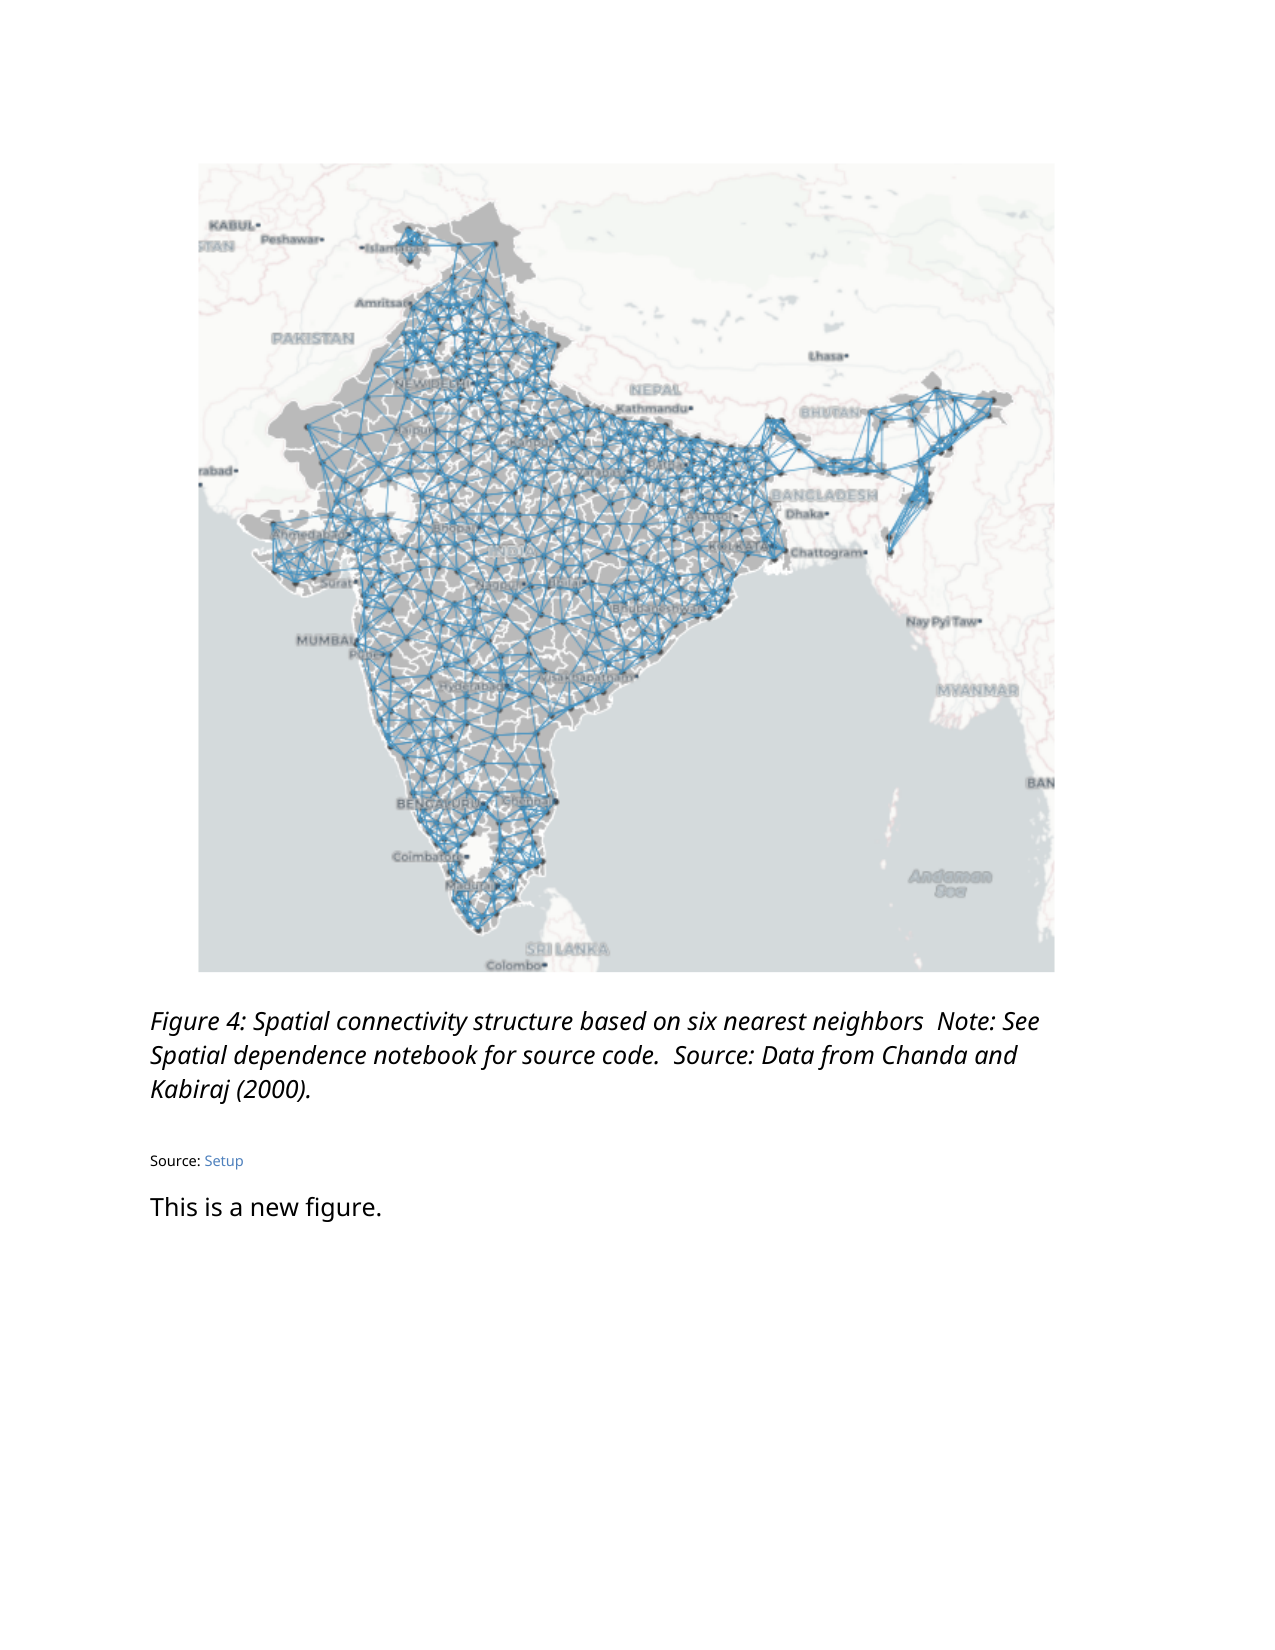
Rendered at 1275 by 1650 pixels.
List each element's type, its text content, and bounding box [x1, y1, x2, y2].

picture [188, 153, 1064, 983]
table_header Figure 4: Spatial connectivity structure based on six nearest neighbors Note: See Spatial dependence notebook for source code. Source: Data from Chanda and Kabiraj (2000). [139, 150, 1114, 1118]
text Source: Setup [150, 1137, 1125, 1171]
text This is a new figure. [150, 1190, 1125, 1224]
